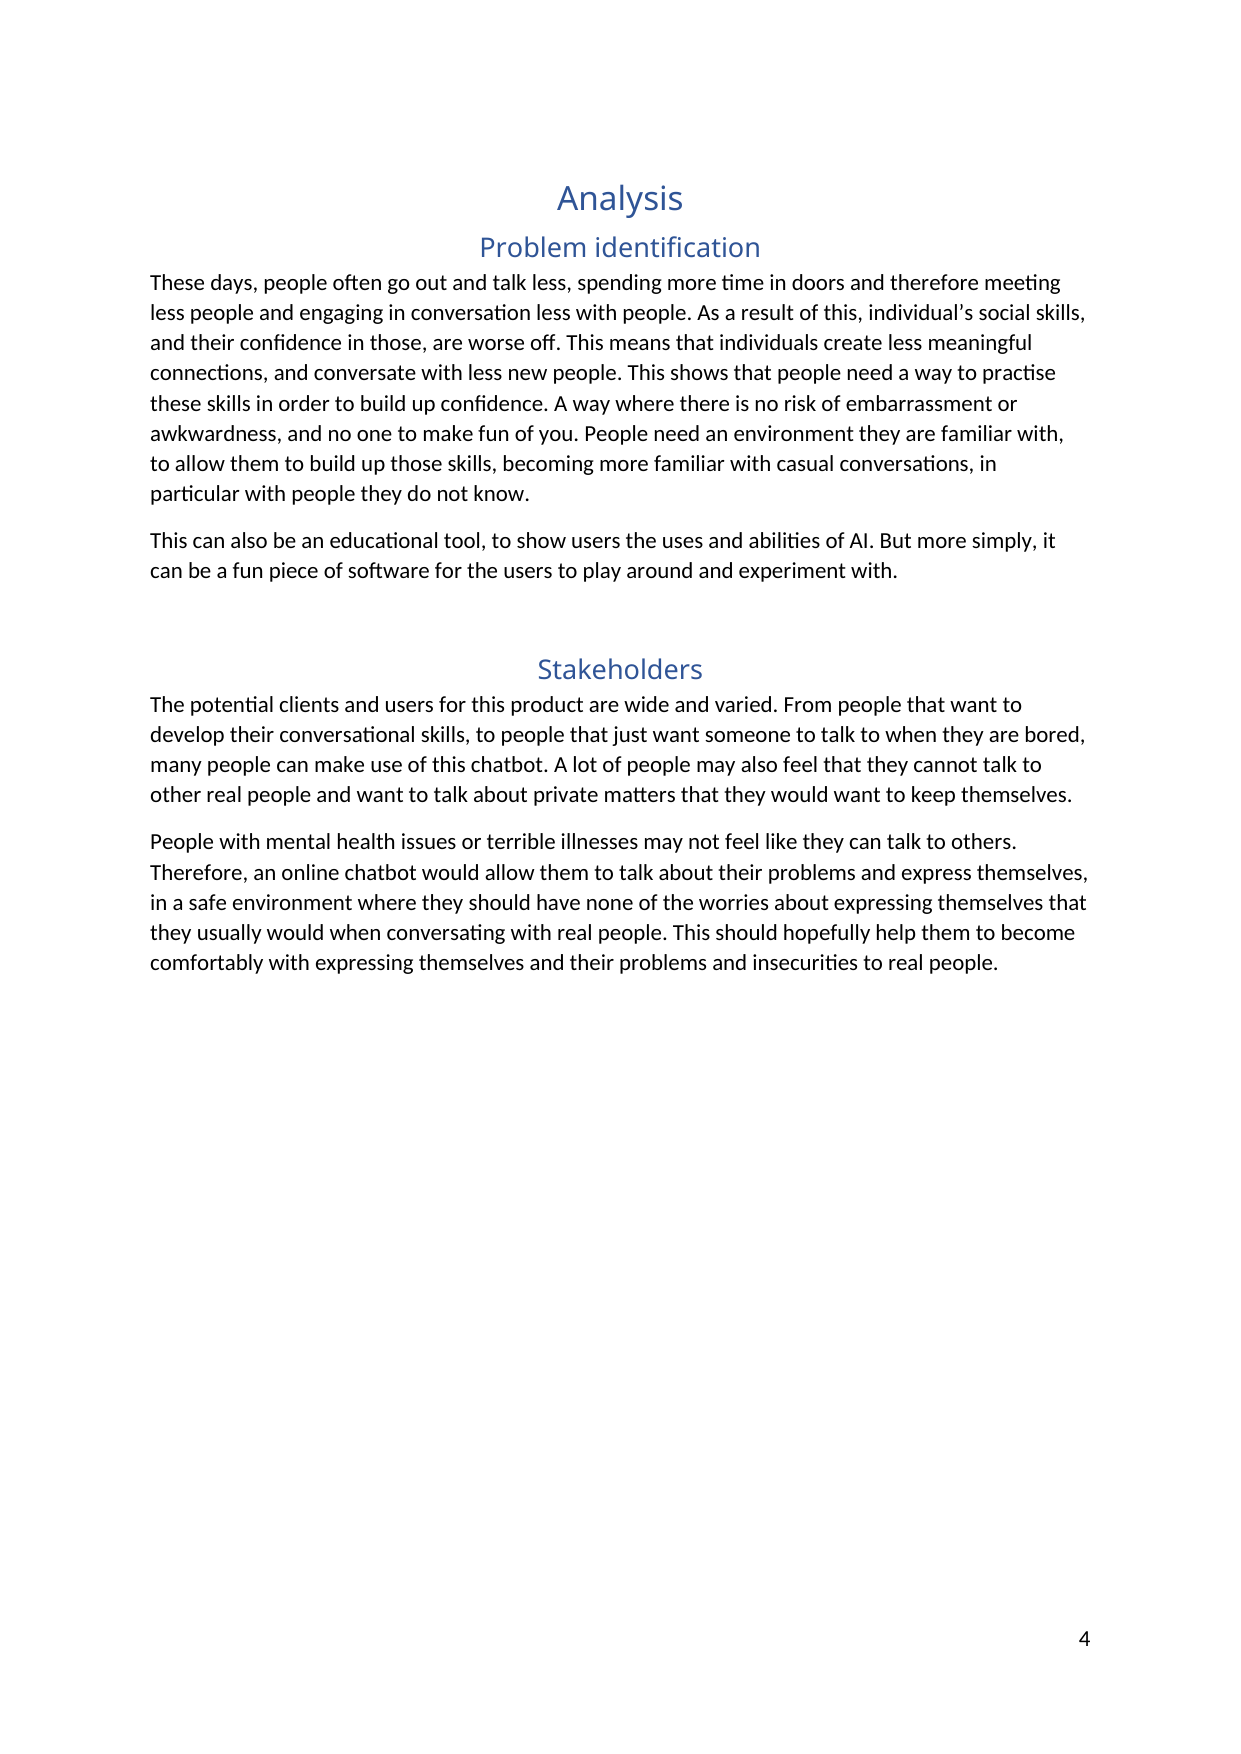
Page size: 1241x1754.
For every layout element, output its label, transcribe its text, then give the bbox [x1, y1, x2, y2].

subtitle Analysis [150, 175, 1090, 220]
text The potential clients and users for this product are wide and varied. From people that want to develop their conversational skills, to people that just want someone to talk to when they are bored, many people can make use of this chatbot. A lot of people may also feel that they cannot talk to other real people and want to talk about private matters that they would want to keep themselves. [150, 690, 1090, 809]
subtitle Stakeholders [150, 650, 1090, 687]
text These days, people often go out and talk less, spending more time in doors and therefore meeting less people and engaging in conversation less with people. As a result of this, individual’s social skills, and their confidence in those, are worse off. This means that individuals create less meaningful connections, and conversate with less new people. This shows that people need a way to practise these skills in order to build up confidence. A way where there is no risk of embarrassment or awkwardness, and no one to make fun of you. People need an environment they are familiar with, to allow them to build up those skills, becoming more familiar with casual conversations, in particular with people they do not know. [150, 268, 1090, 507]
subtitle Problem identification [150, 228, 1090, 265]
text People with mental health issues or terrible illnesses may not feel like they can talk to others. Therefore, an online chatbot would allow them to talk about their problems and express themselves, in a safe environment where they should have none of the worries about expressing themselves that they usually would when conversating with real people. This should hopefully help them to become comfortably with expressing themselves and their problems and insecurities to real people. [150, 827, 1090, 976]
text This can also be an educational tool, to show users the uses and abilities of AI. But more simply, it can be a fun piece of software for the users to play around and experiment with. [150, 526, 1090, 584]
